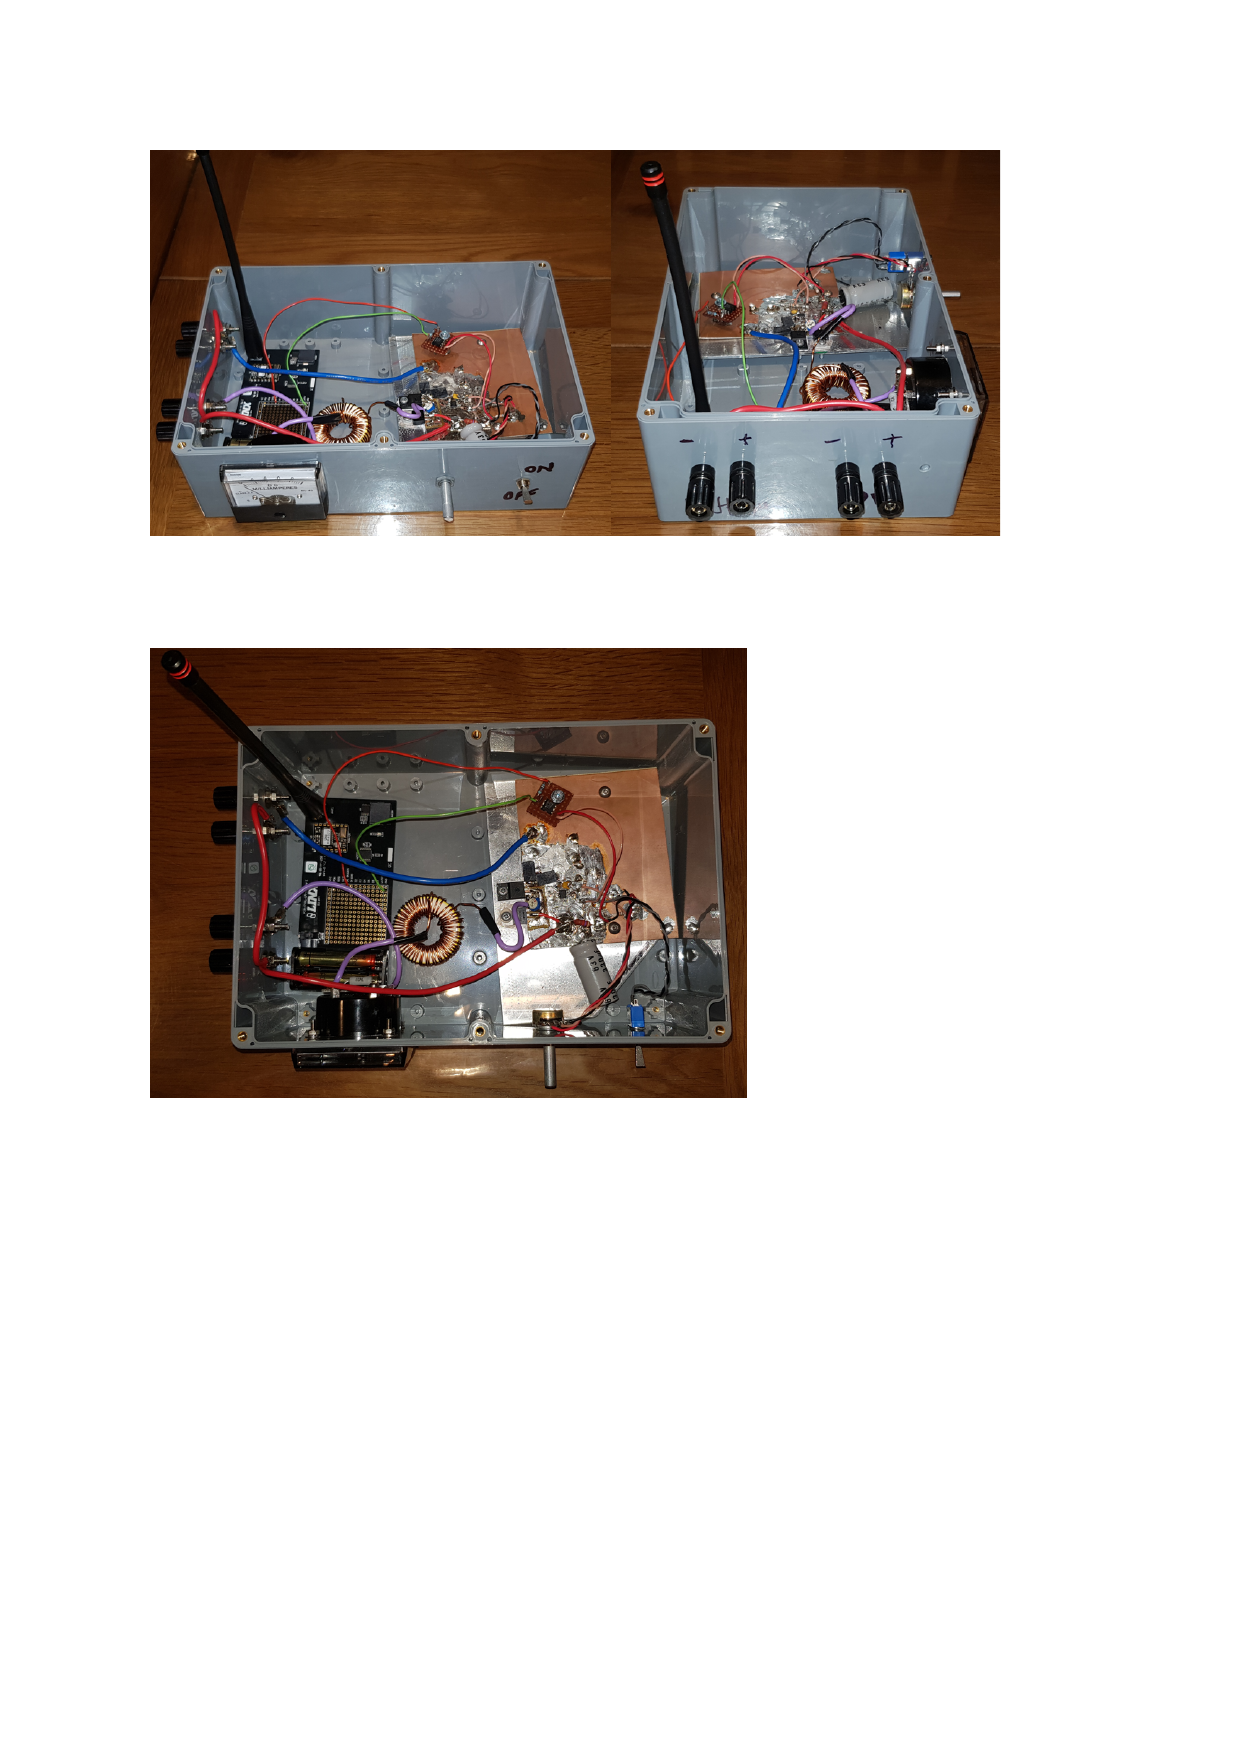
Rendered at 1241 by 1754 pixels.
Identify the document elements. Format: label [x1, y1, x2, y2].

picture [150, 648, 747, 1098]
picture [150, 150, 1001, 536]
